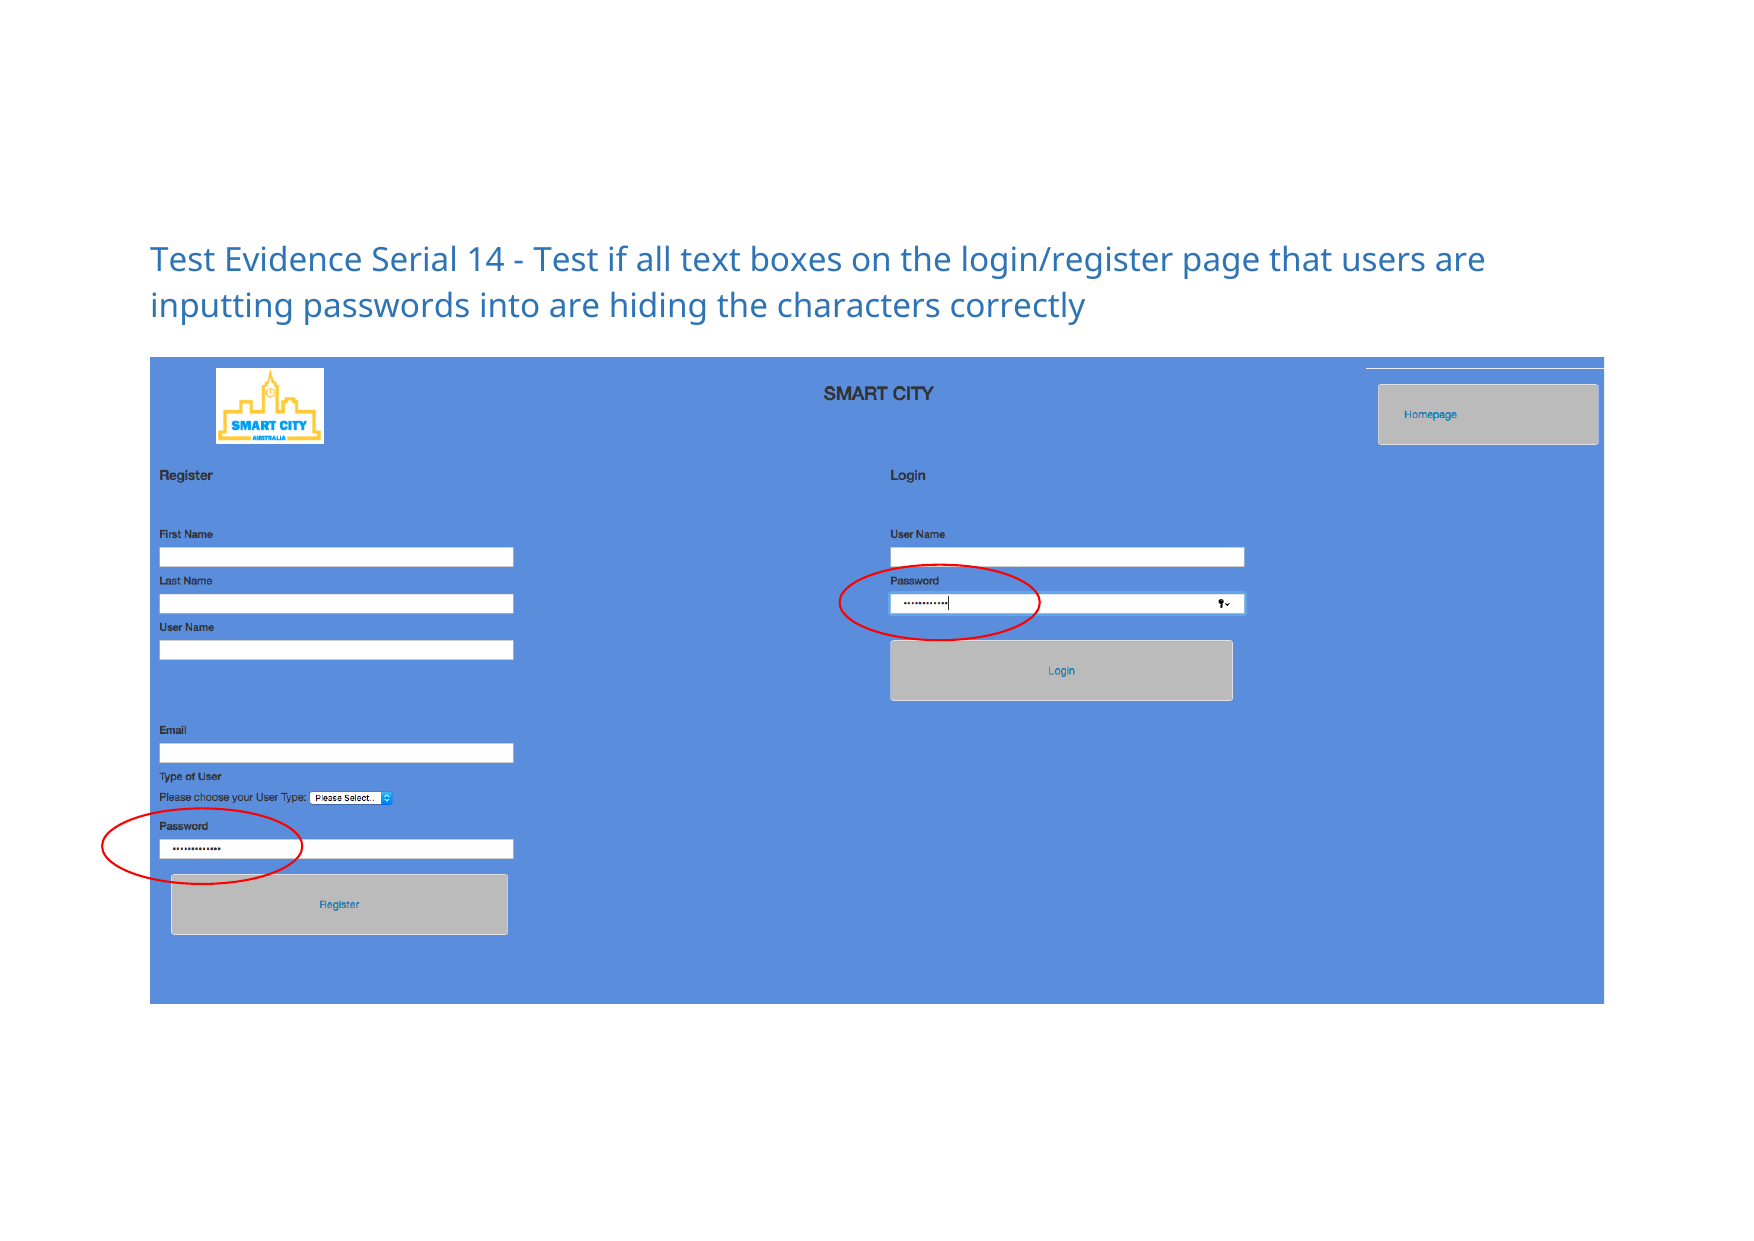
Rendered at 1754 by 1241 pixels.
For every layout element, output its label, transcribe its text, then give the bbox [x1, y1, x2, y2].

picture [150, 357, 1605, 1004]
subtitle Test Evidence Serial 14 - Test if all text boxes on the login/register page that users are inputting passwords into are hiding the characters correctly [150, 236, 1604, 327]
picture [150, 810, 301, 882]
